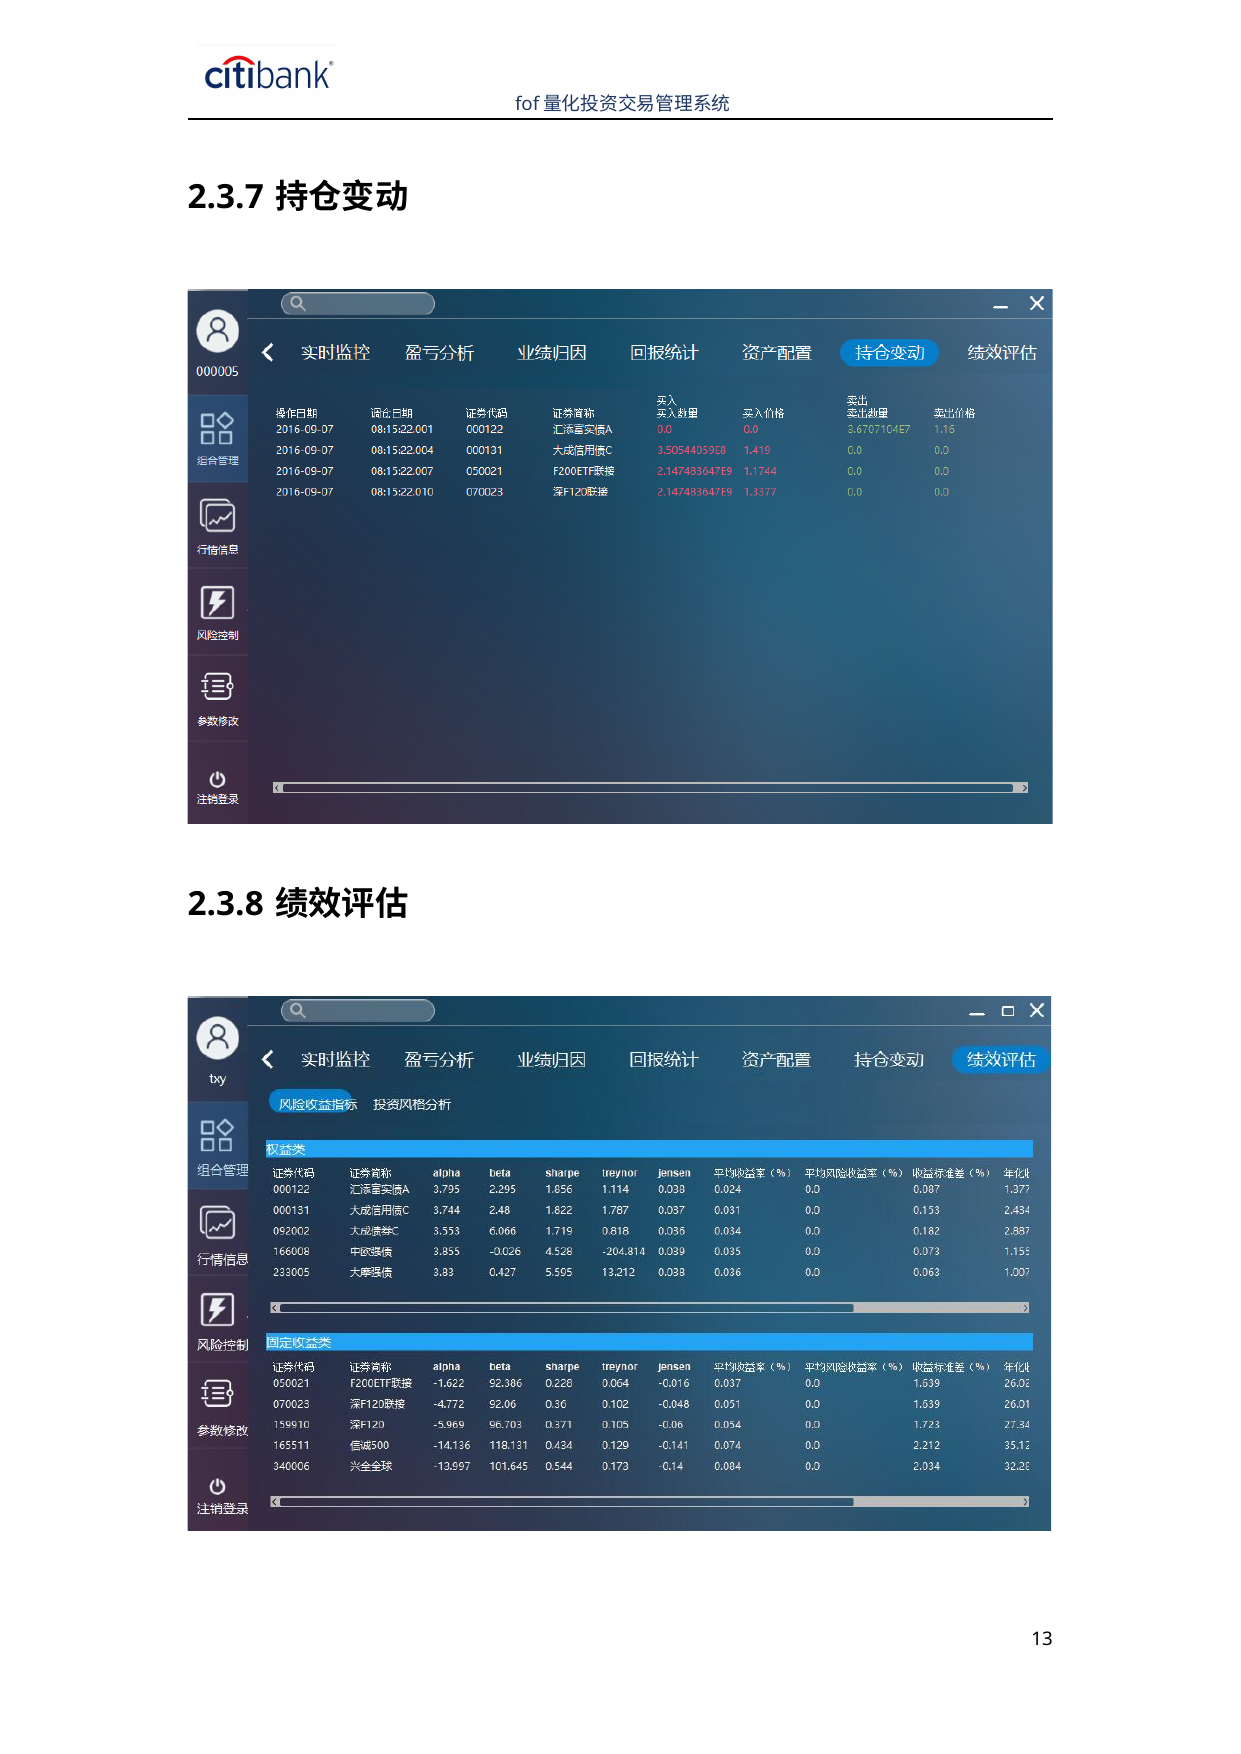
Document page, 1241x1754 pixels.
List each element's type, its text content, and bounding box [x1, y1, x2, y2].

subtitle 持仓变动 [187, 162, 1053, 227]
subtitle 绩效评估 [187, 869, 1053, 934]
picture [195, 44, 337, 99]
picture [187, 289, 1053, 824]
picture [187, 996, 1052, 1531]
